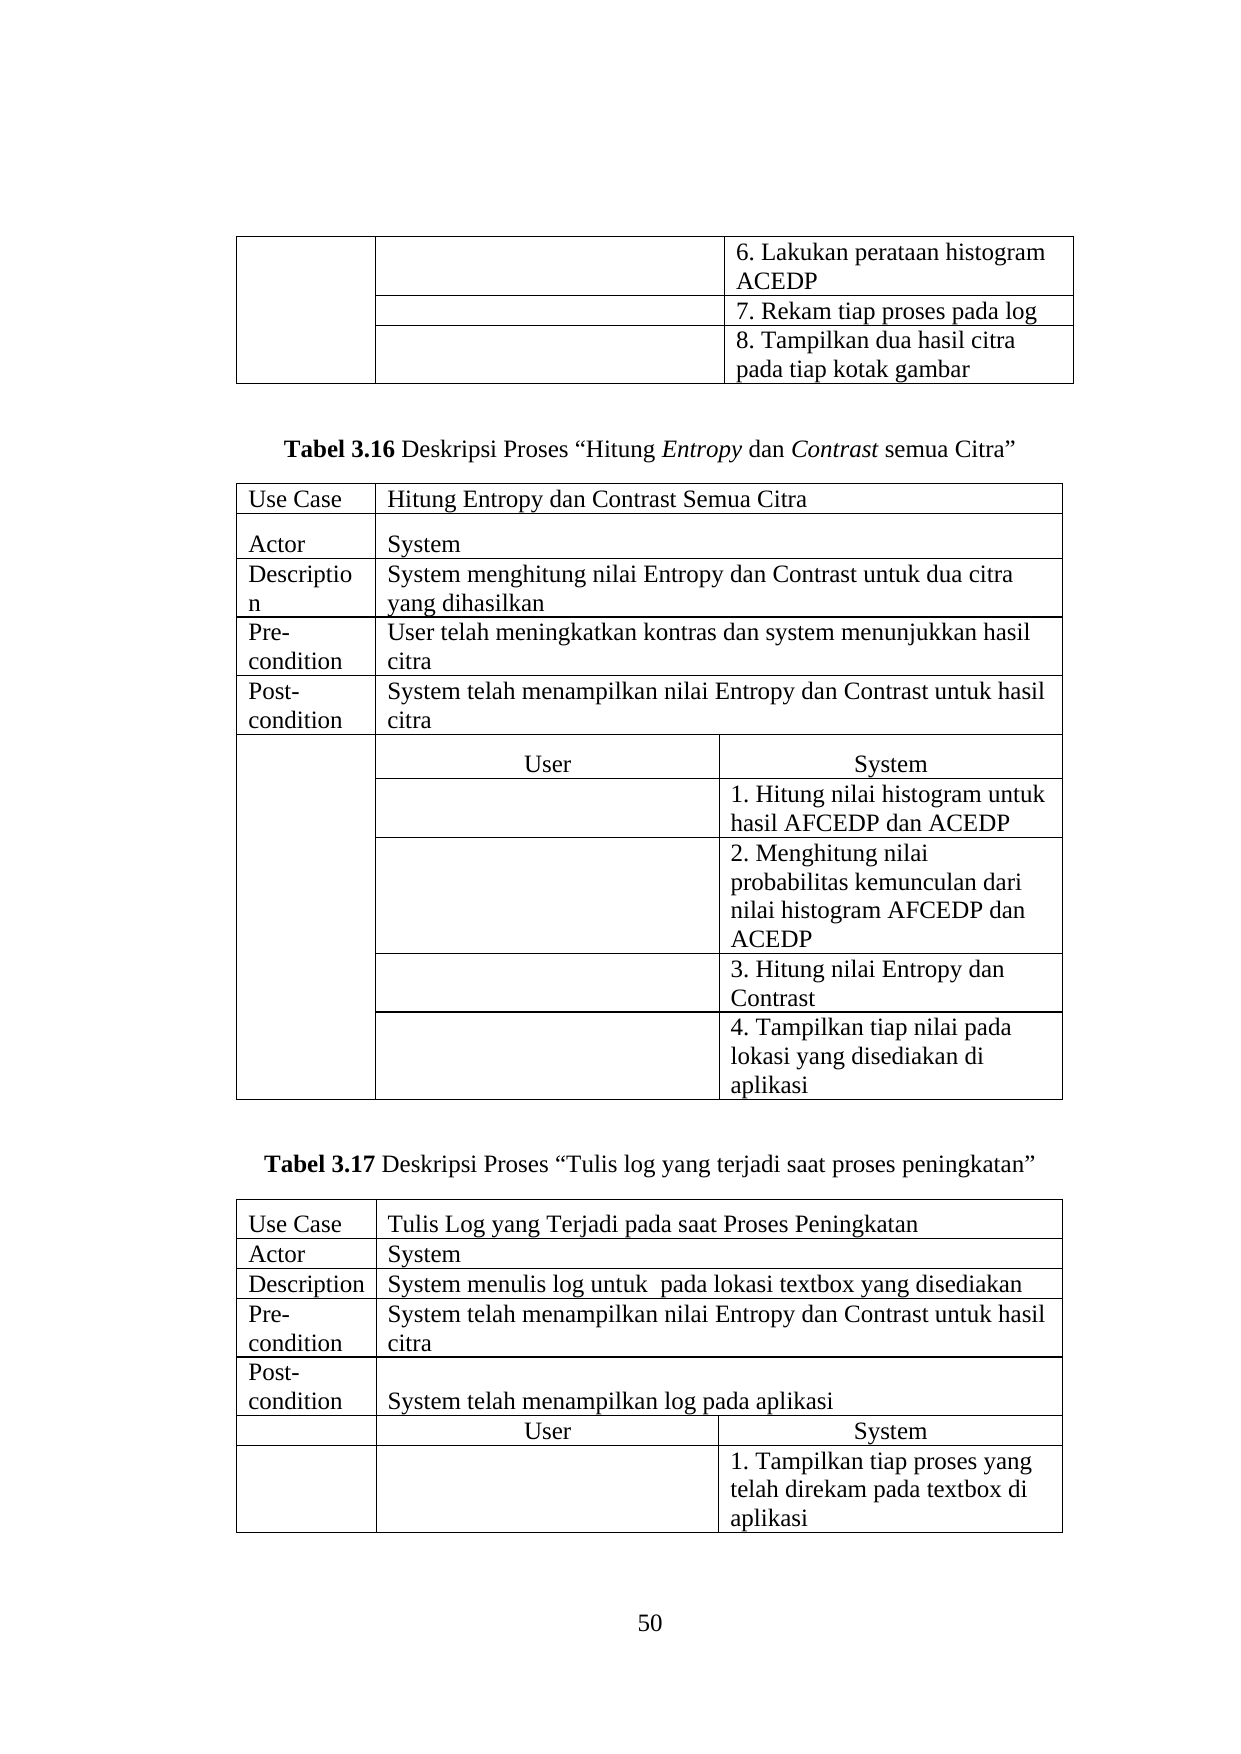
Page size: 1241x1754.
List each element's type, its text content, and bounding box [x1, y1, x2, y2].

table_cell System menghitung nilai Entropy dan Contrast untuk dua citra yang dihasilkan [376, 559, 1062, 616]
table_cell User [377, 1416, 718, 1445]
table_cell 4. Tampilkan tiap nilai pada lokasi yang disediakan di aplikasi [720, 1013, 1062, 1099]
table_cell Actor [237, 1239, 376, 1268]
table_cell [376, 237, 724, 295]
table_header Use Case [237, 484, 375, 513]
table_cell System telah menampilkan nilai Entropy dan Contrast untuk hasil citra [377, 1299, 1062, 1356]
table_cell User [376, 735, 719, 778]
table_cell System telah menampilkan log pada aplikasi [377, 1358, 1062, 1415]
table_cell Pre-condition [237, 1299, 376, 1356]
table_cell [237, 735, 375, 1099]
text Tabel 3.17 Deskripsi Proses “Tulis log yang terjadi saat proses peningkatan” [236, 1149, 1063, 1178]
table_cell 6. Lakukan perataan histogram ACEDP [725, 237, 1073, 295]
table_cell System [720, 735, 1062, 778]
table_cell [237, 1416, 376, 1445]
table_cell 1. Tampilkan tiap proses yang telah direkam pada textbox di aplikasi [719, 1446, 1062, 1532]
table_cell [376, 954, 719, 1011]
table_cell Actor [237, 514, 375, 558]
table_cell [377, 1446, 718, 1532]
table_cell System telah menampilkan nilai Entropy dan Contrast untuk hasil citra [376, 676, 1062, 733]
table_header Tulis Log yang Terjadi pada saat Proses Peningkatan [377, 1200, 1062, 1238]
table_cell [376, 779, 719, 837]
table_cell System [376, 514, 1062, 558]
table_cell System [719, 1416, 1062, 1445]
table_cell Pre-condition [237, 618, 375, 675]
text Tabel 3.16 Deskripsi Proses “Hitung Entropy dan Contrast semua Citra” [236, 434, 1063, 462]
table_cell System [377, 1239, 1062, 1268]
table_cell 8. Tampilkan dua hasil citra pada tiap kotak gambar [725, 326, 1073, 383]
table_cell 2. Menghitung nilai probabilitas kemunculan dari nilai histogram AFCEDP dan ACEDP [720, 838, 1062, 953]
table_cell 7. Rekam tiap proses pada log [725, 296, 1073, 324]
table_cell 1. Hitung nilai histogram untuk hasil AFCEDP dan ACEDP [720, 779, 1062, 837]
table_cell [376, 1013, 719, 1099]
table_cell User telah meningkatkan kontras dan system menunjukkan hasil citra [376, 618, 1062, 675]
table_cell Description [237, 1269, 376, 1298]
table_header Use Case [237, 1200, 376, 1238]
table_cell Post-condition [237, 676, 375, 733]
table_header Hitung Entropy dan Contrast Semua Citra [376, 484, 1062, 513]
table_cell [376, 326, 724, 383]
table_cell System menulis log untuk pada lokasi textbox yang disediakan [377, 1269, 1062, 1298]
table_cell Description [237, 559, 375, 616]
table_cell [376, 838, 719, 953]
table_cell 3. Hitung nilai Entropy dan Contrast [720, 954, 1062, 1011]
table_cell Post-condition [237, 1358, 376, 1415]
table_cell [376, 296, 724, 324]
table_cell [237, 1446, 376, 1532]
